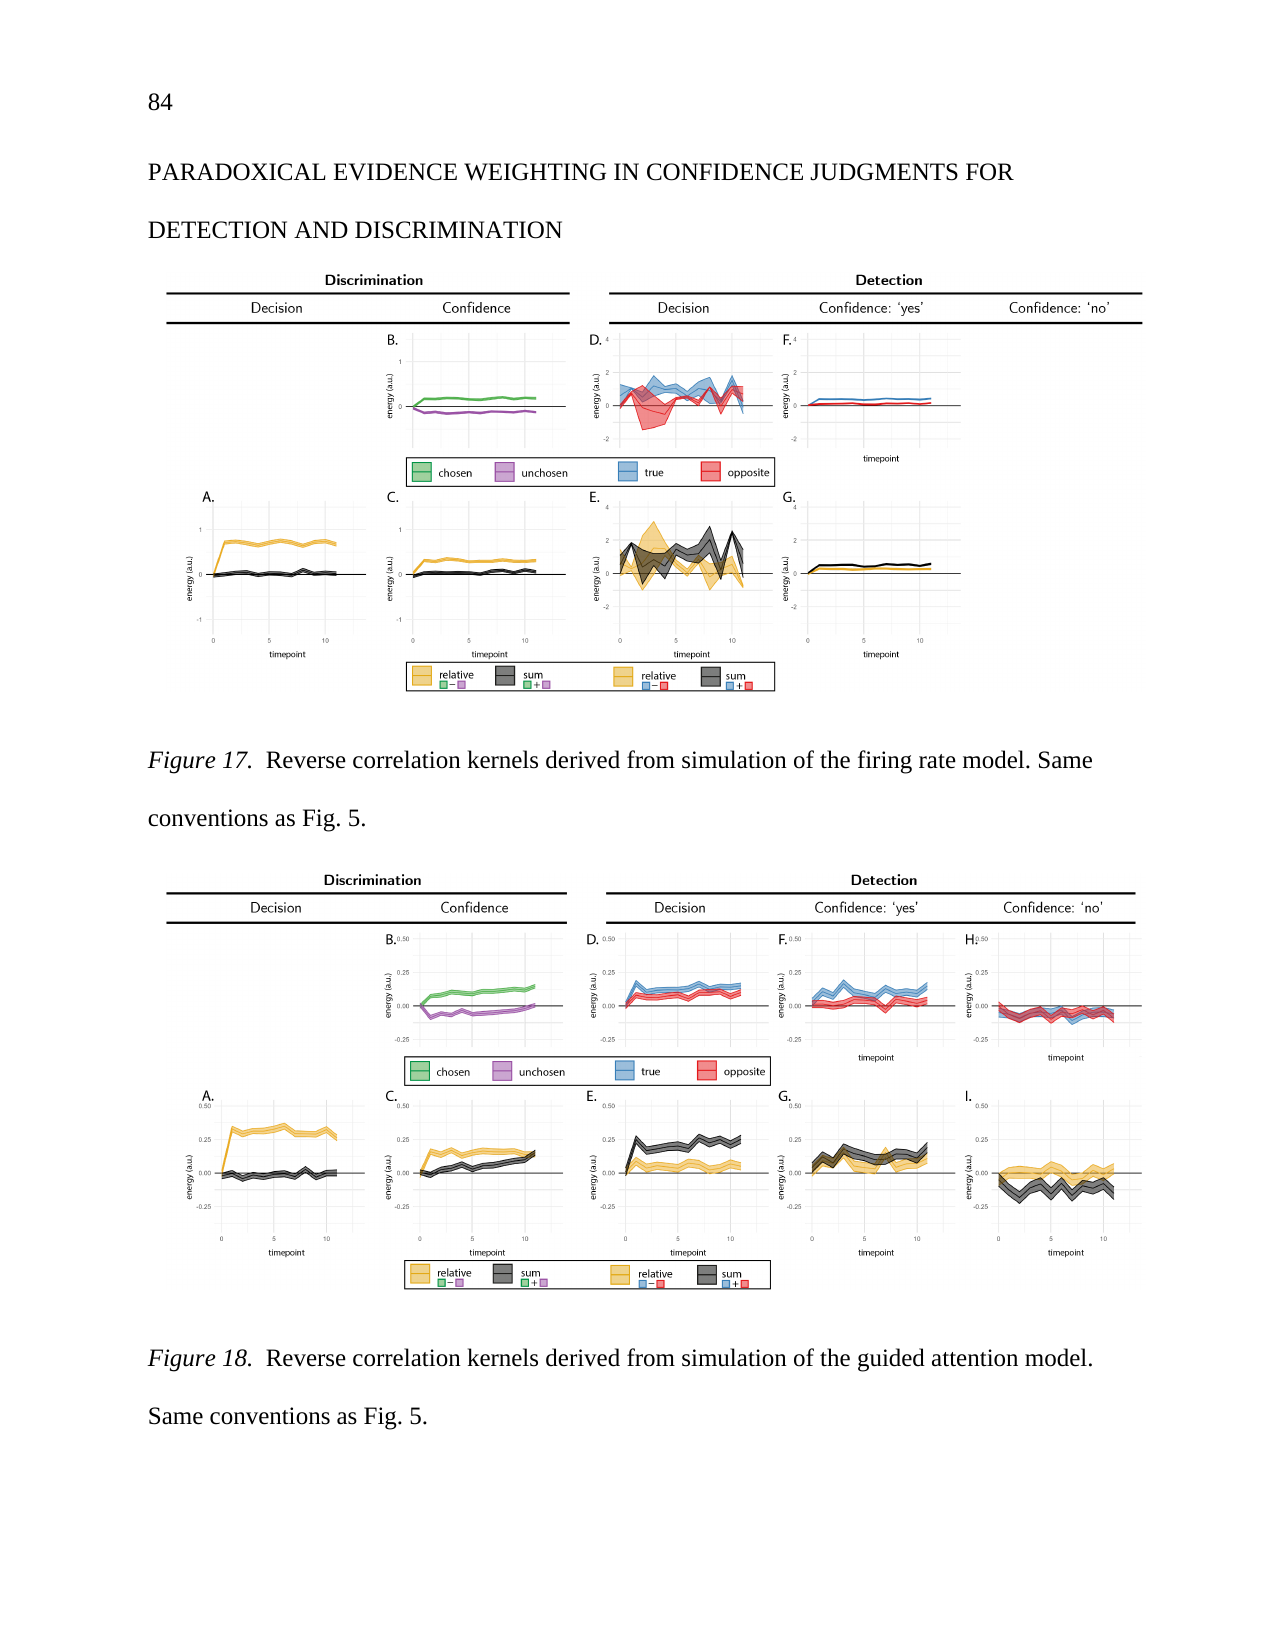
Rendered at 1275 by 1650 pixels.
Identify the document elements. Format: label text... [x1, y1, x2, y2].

text Figure 17. Reverse correlation kernels derived from simulation of the firing rate model. Same conventions as Fig. 5. [148, 746, 1127, 832]
text Figure 18. Reverse correlation kernels derived from simulation of the guided attention model. Same conventions as Fig. 5. [148, 1343, 1127, 1429]
picture [166, 873, 1146, 1290]
picture [166, 272, 1146, 692]
